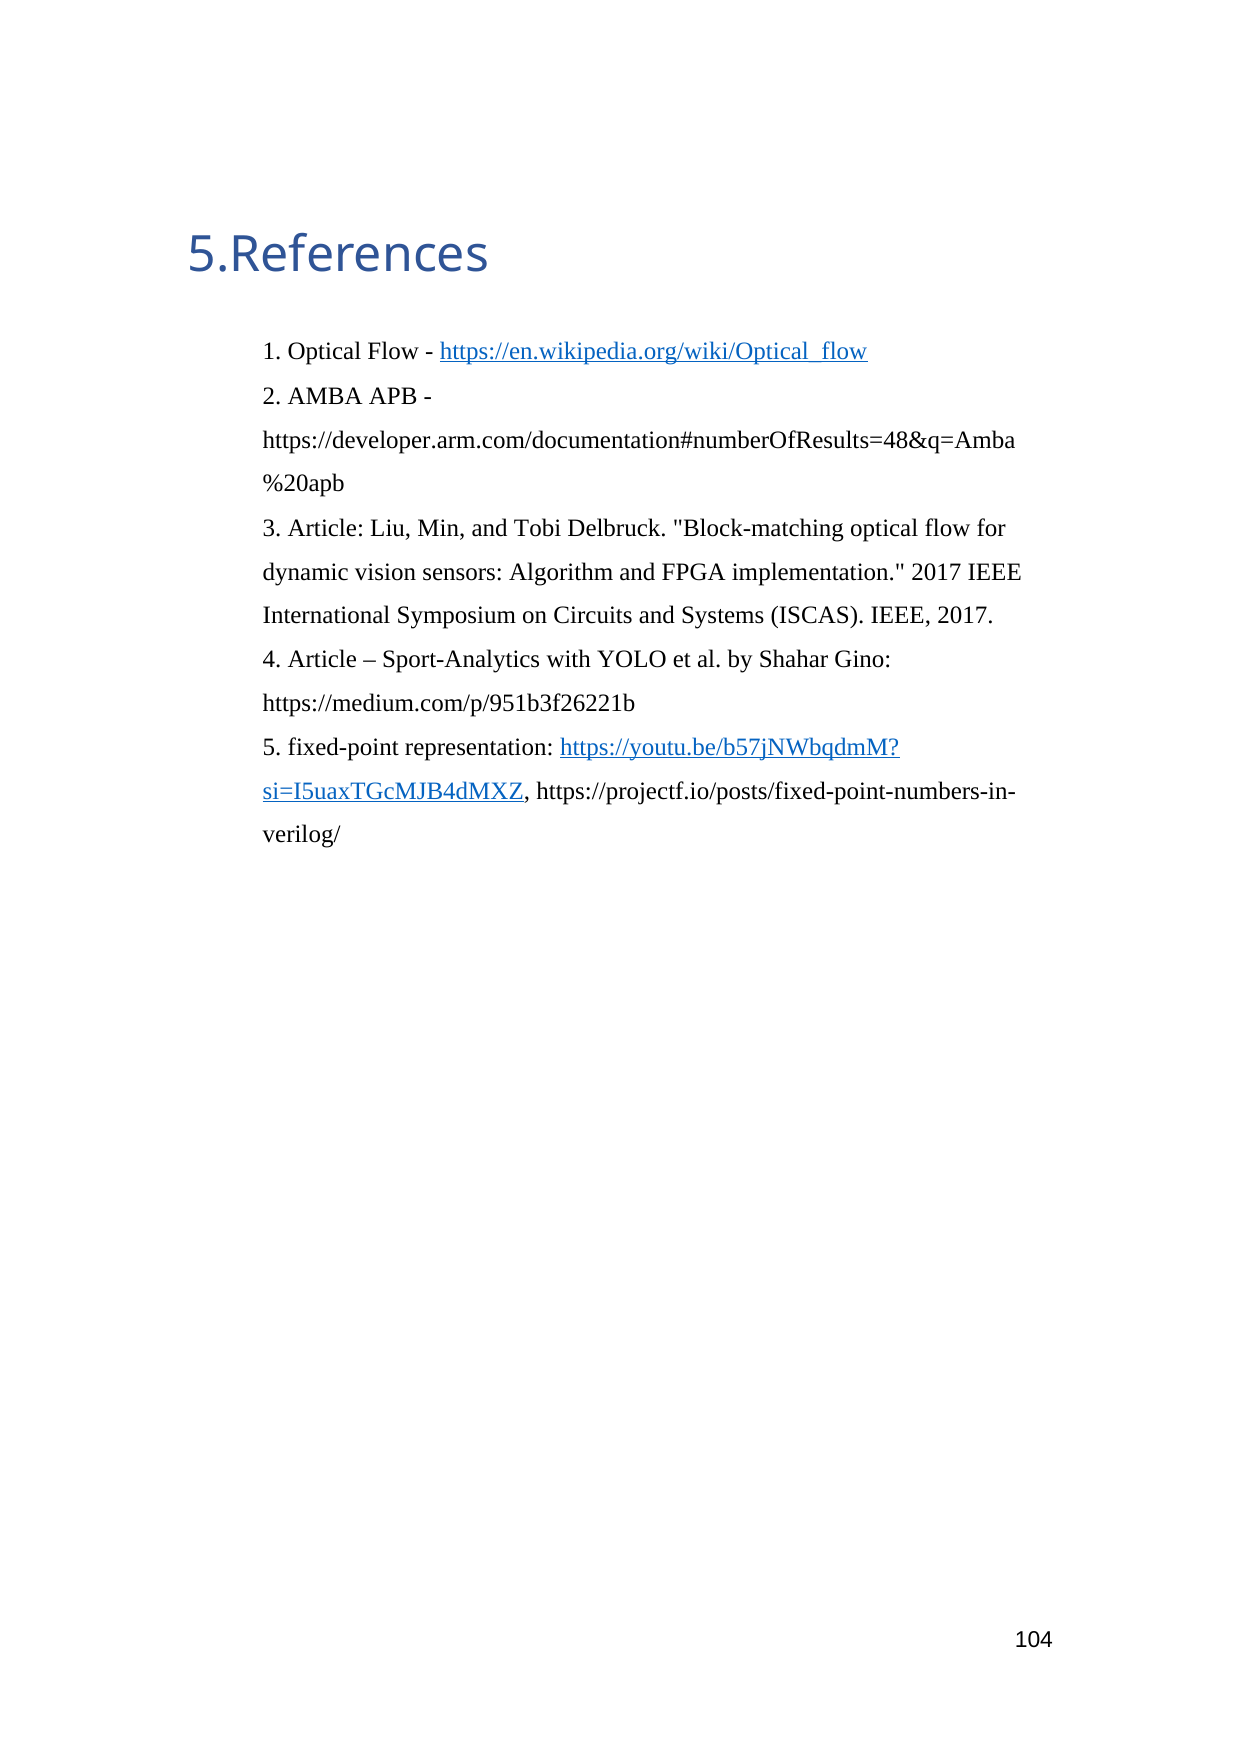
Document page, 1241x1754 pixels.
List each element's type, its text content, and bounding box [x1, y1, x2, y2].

list 1. Optical Flow - https://en.wikipedia.org/wiki/Optical_flow [225, 335, 1053, 365]
list 4. Article – Sport-Analytics with YOLO et al. by Shahar Gino: https://medium.com/p/951b3f26221b [225, 643, 1053, 716]
subtitle 5.References [187, 218, 1053, 286]
list 2. AMBA APB - https://developer.arm.com/documentation#numberOfResults=48&q=Amba%20apb [225, 381, 1053, 497]
list 5. fixed-point representation: https://youtu.be/b57jNWbqdmM?si=I5uaxTGcMJB4dMXZ, https://projectf.io/posts/fixed-point-numbers-in-verilog/ [225, 731, 1053, 848]
list 3. Article: Liu, Min, and Tobi Delbruck. "Block-matching optical flow for dynamic vision sensors: Algorithm and FPGA implementation." 2017 IEEE International Symposium on Circuits and Systems (ISCAS). IEEE, 2017. [225, 512, 1053, 628]
